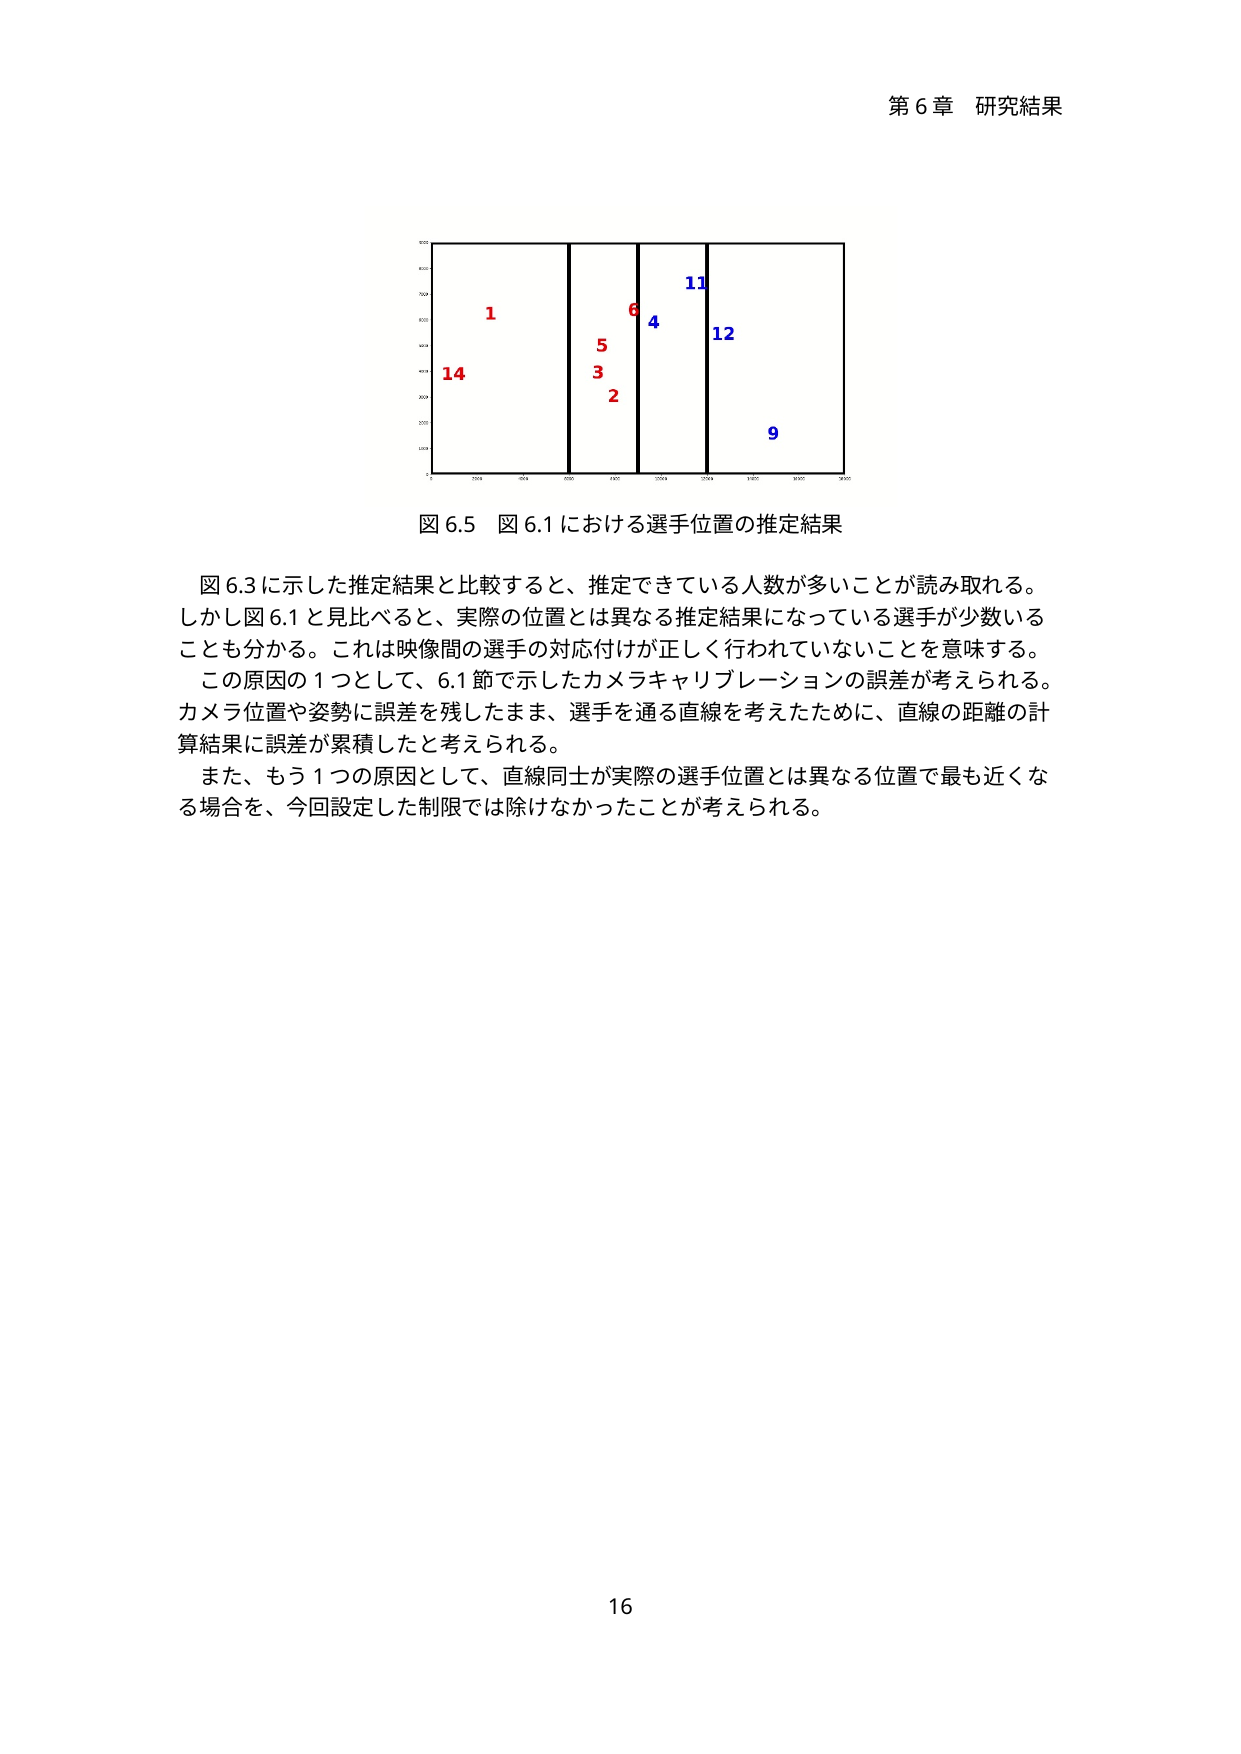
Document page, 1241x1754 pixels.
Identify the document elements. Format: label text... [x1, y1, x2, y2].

text 図6.3に示した推定結果と比較すると、推定できている人数が多いことが読み取れる。しかし図6.1と見比べると、実際の位置とは異なる推定結果になっている選手が少数いることも分かる。これは映像間の選手の対応付けが正しく行われていないことを意味する。 [177, 568, 1063, 663]
picture [364, 206, 898, 507]
text この原因の1つとして、6.1節で示したカメラキャリブレーションの誤差が考えられる。カメラ位置や姿勢に誤差を残したまま、選手を通る直線を考えたために、直線の距離の計算結果に誤差が累積したと考えられる。 [177, 663, 1063, 759]
text また、もう1つの原因として、直線同士が実際の選手位置とは異なる位置で最も近くなる場合を、今回設定した制限では除けなかったことが考えられる。 [177, 759, 1063, 822]
text 図6.5 図6.1における選手位置の推定結果 [177, 507, 1063, 538]
